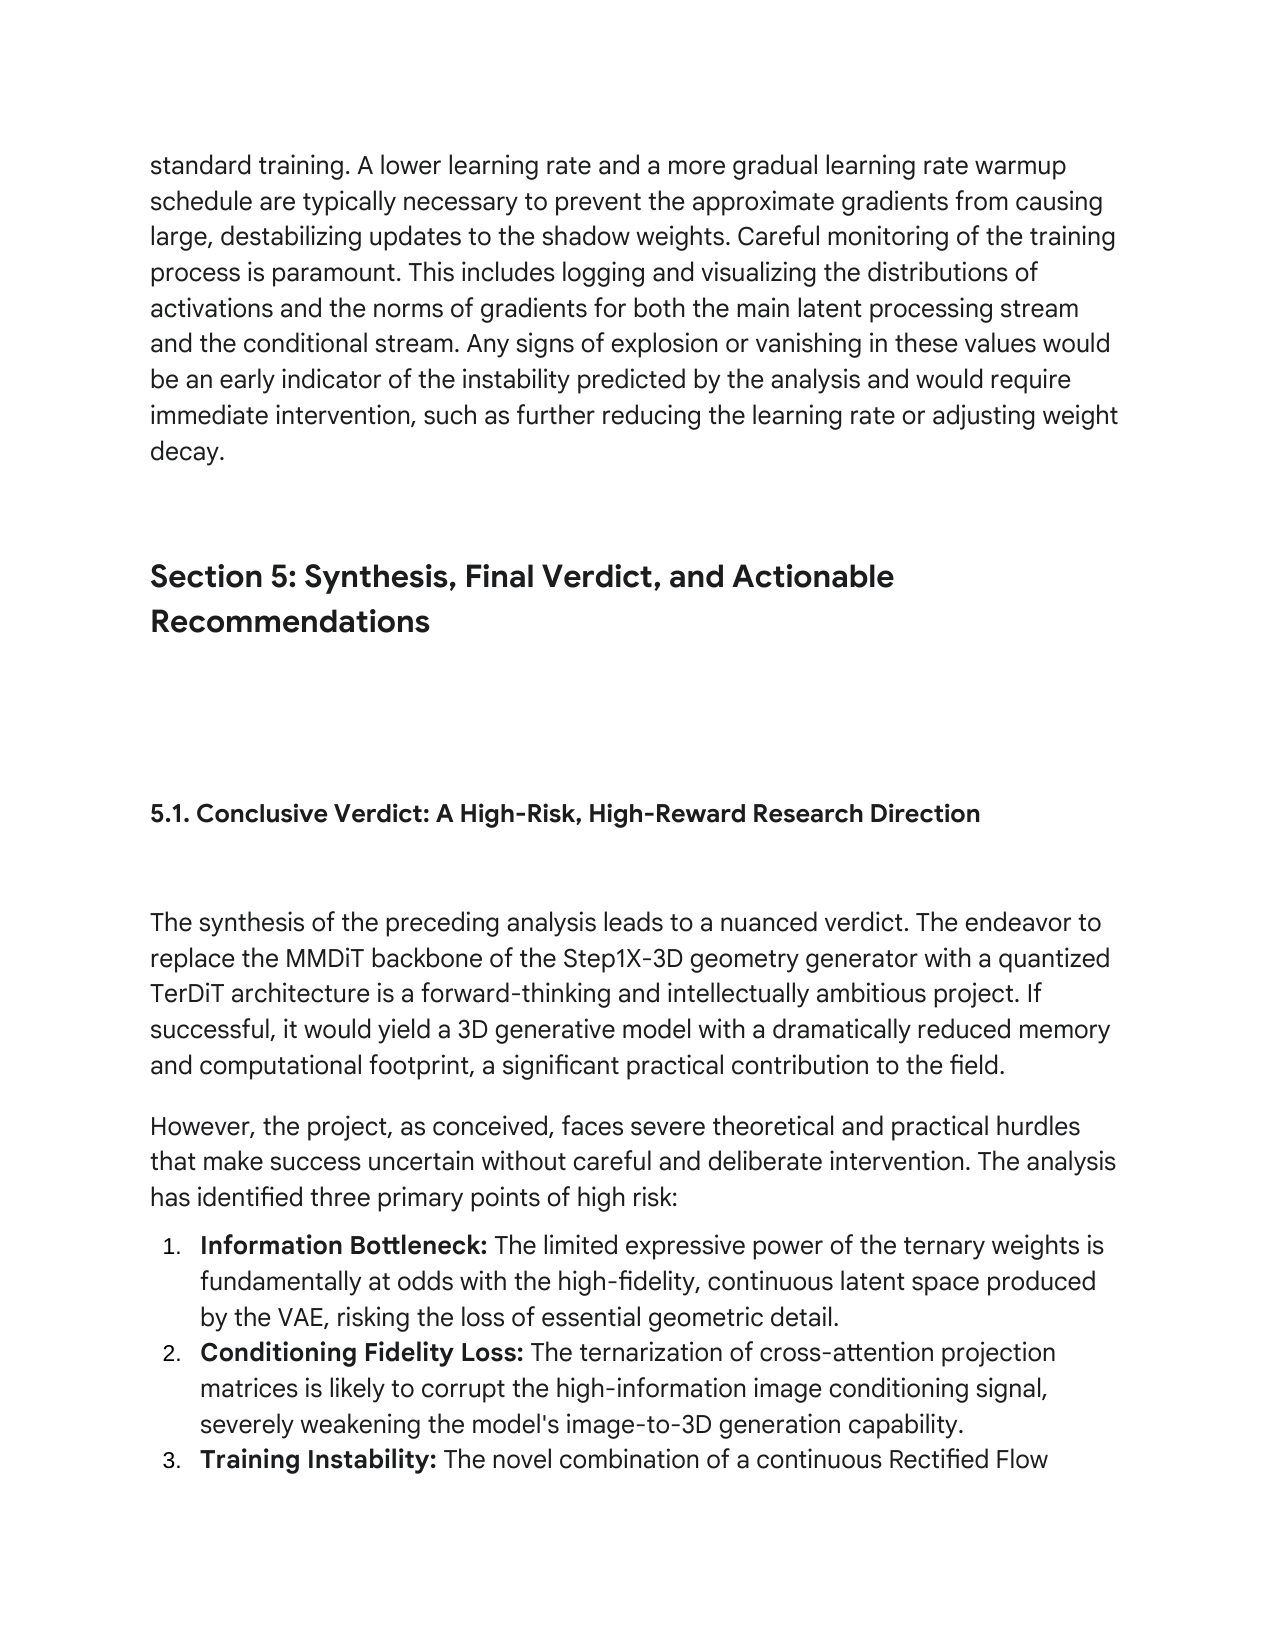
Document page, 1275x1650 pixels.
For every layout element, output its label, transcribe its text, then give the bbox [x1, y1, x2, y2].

subtitle 5.1. Conclusive Verdict: A High-Risk, High-Reward Research Direction [150, 798, 1125, 829]
list Information Bottleneck: The limited expressive power of the ternary weights is fundamentally at odds with the high-fidelity, continuous latent space produced by the VAE, risking the loss of essential geometric detail. [162, 1230, 1125, 1333]
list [162, 1445, 1125, 1476]
list Conditioning Fidelity Loss: The ternarization of cross-attention projection matrices is likely to corrupt the high-information image conditioning signal, severely weakening the model's image-to-3D generation capability. [162, 1338, 1125, 1440]
subtitle Section 5: Synthesis, Final Verdict, and Actionable Recommendations [150, 557, 1125, 641]
text The synthesis of the preceding analysis leads to a nuanced verdict. The endeavor to replace the MMDiT backbone of the Step1X-3D geometry generator with a quantized TerDiT architecture is a forward-thinking and intellectually ambitious project. If successful, it would yield a 3D generative model with a dramatically reduced memory and computational footprint, a significant practical contribution to the field. [150, 907, 1125, 1081]
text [150, 150, 1125, 467]
text However, the project, as conceived, faces severe theoretical and practical hurdles that make success uncertain without careful and deliberate intervention. The analysis has identified three primary points of high risk: [150, 1111, 1125, 1213]
